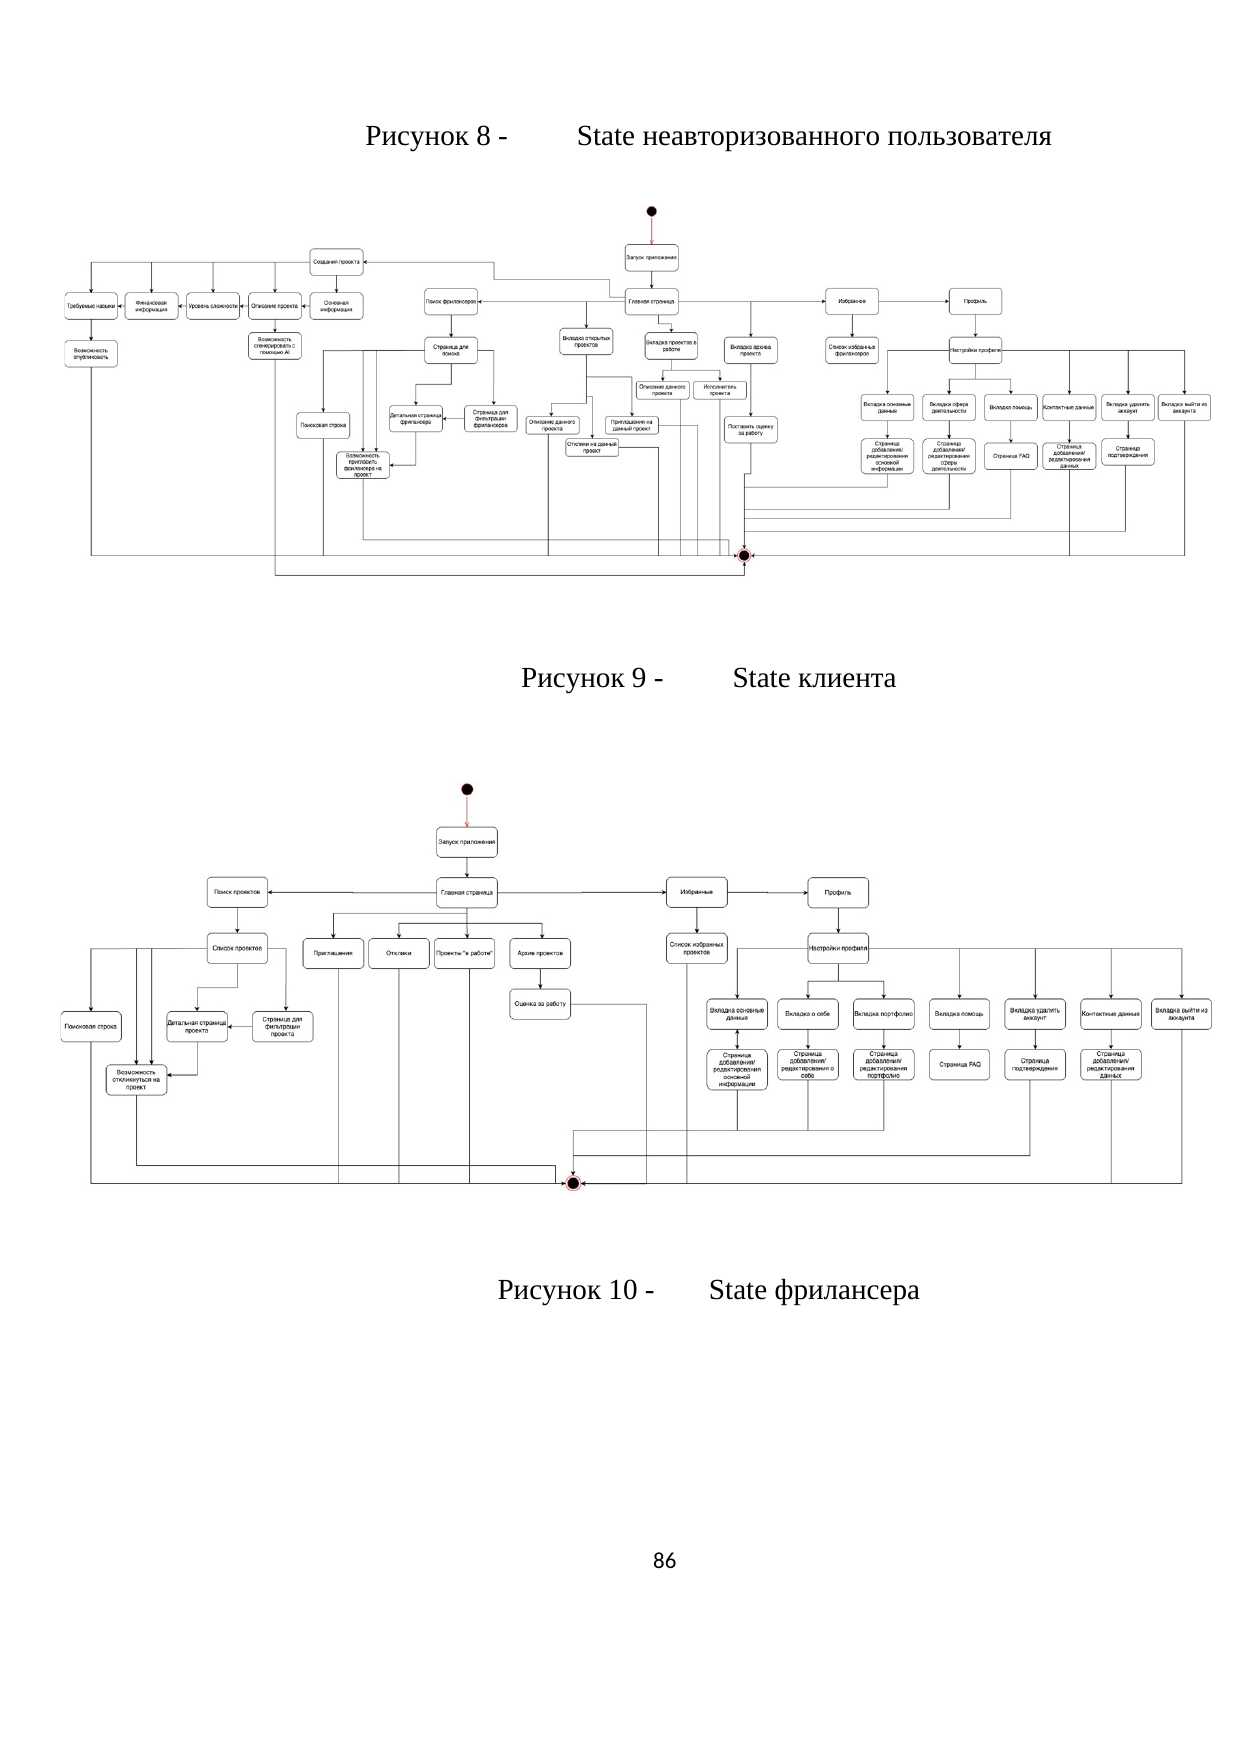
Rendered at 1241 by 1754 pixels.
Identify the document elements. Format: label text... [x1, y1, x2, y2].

text State неавторизованного пользователя [266, 118, 1152, 152]
text State фрилансера [266, 1272, 1152, 1306]
picture [60, 781, 1212, 1191]
text State клиента [266, 661, 1152, 694]
picture [64, 205, 1211, 579]
